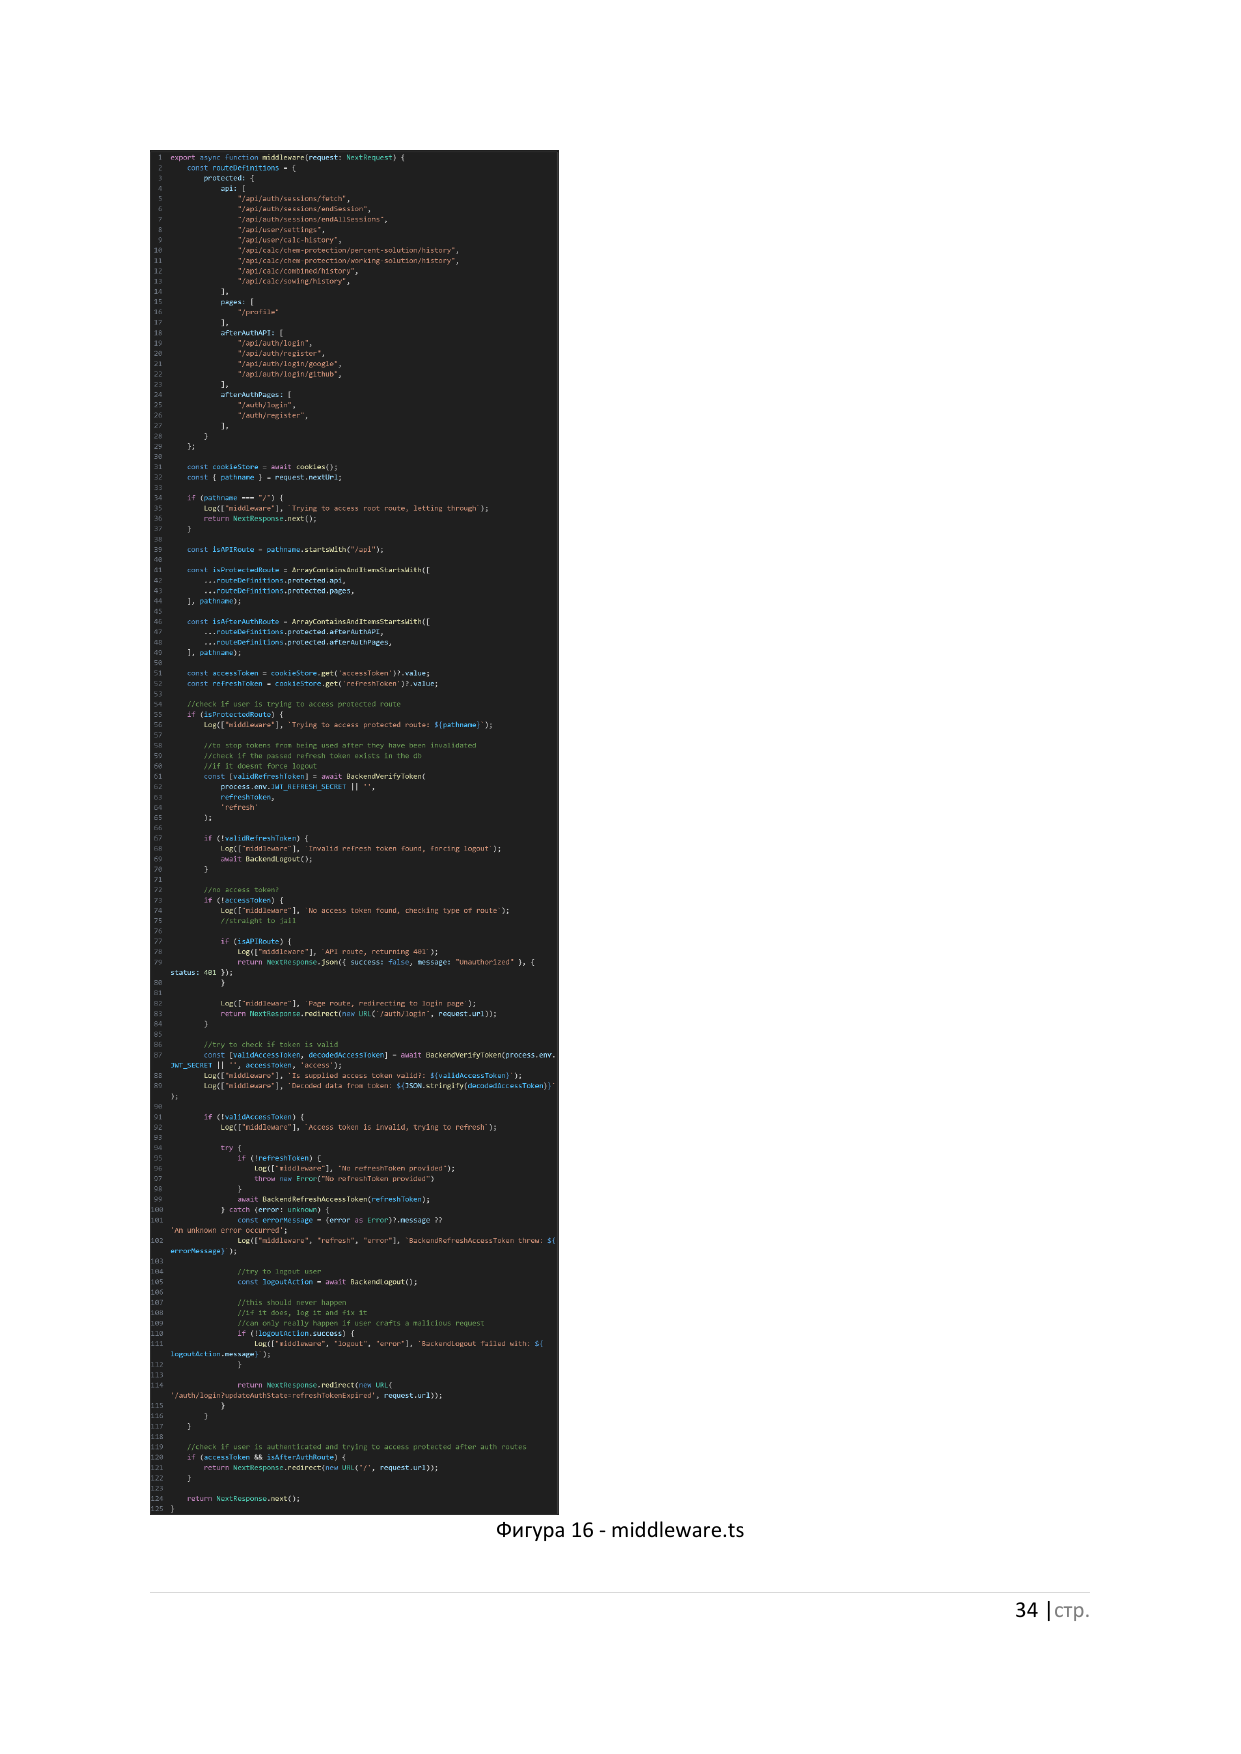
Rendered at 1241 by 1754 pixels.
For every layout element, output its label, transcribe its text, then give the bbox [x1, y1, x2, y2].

text Фигура 16 - middleware.ts [150, 1515, 1090, 1543]
picture [150, 150, 559, 1515]
